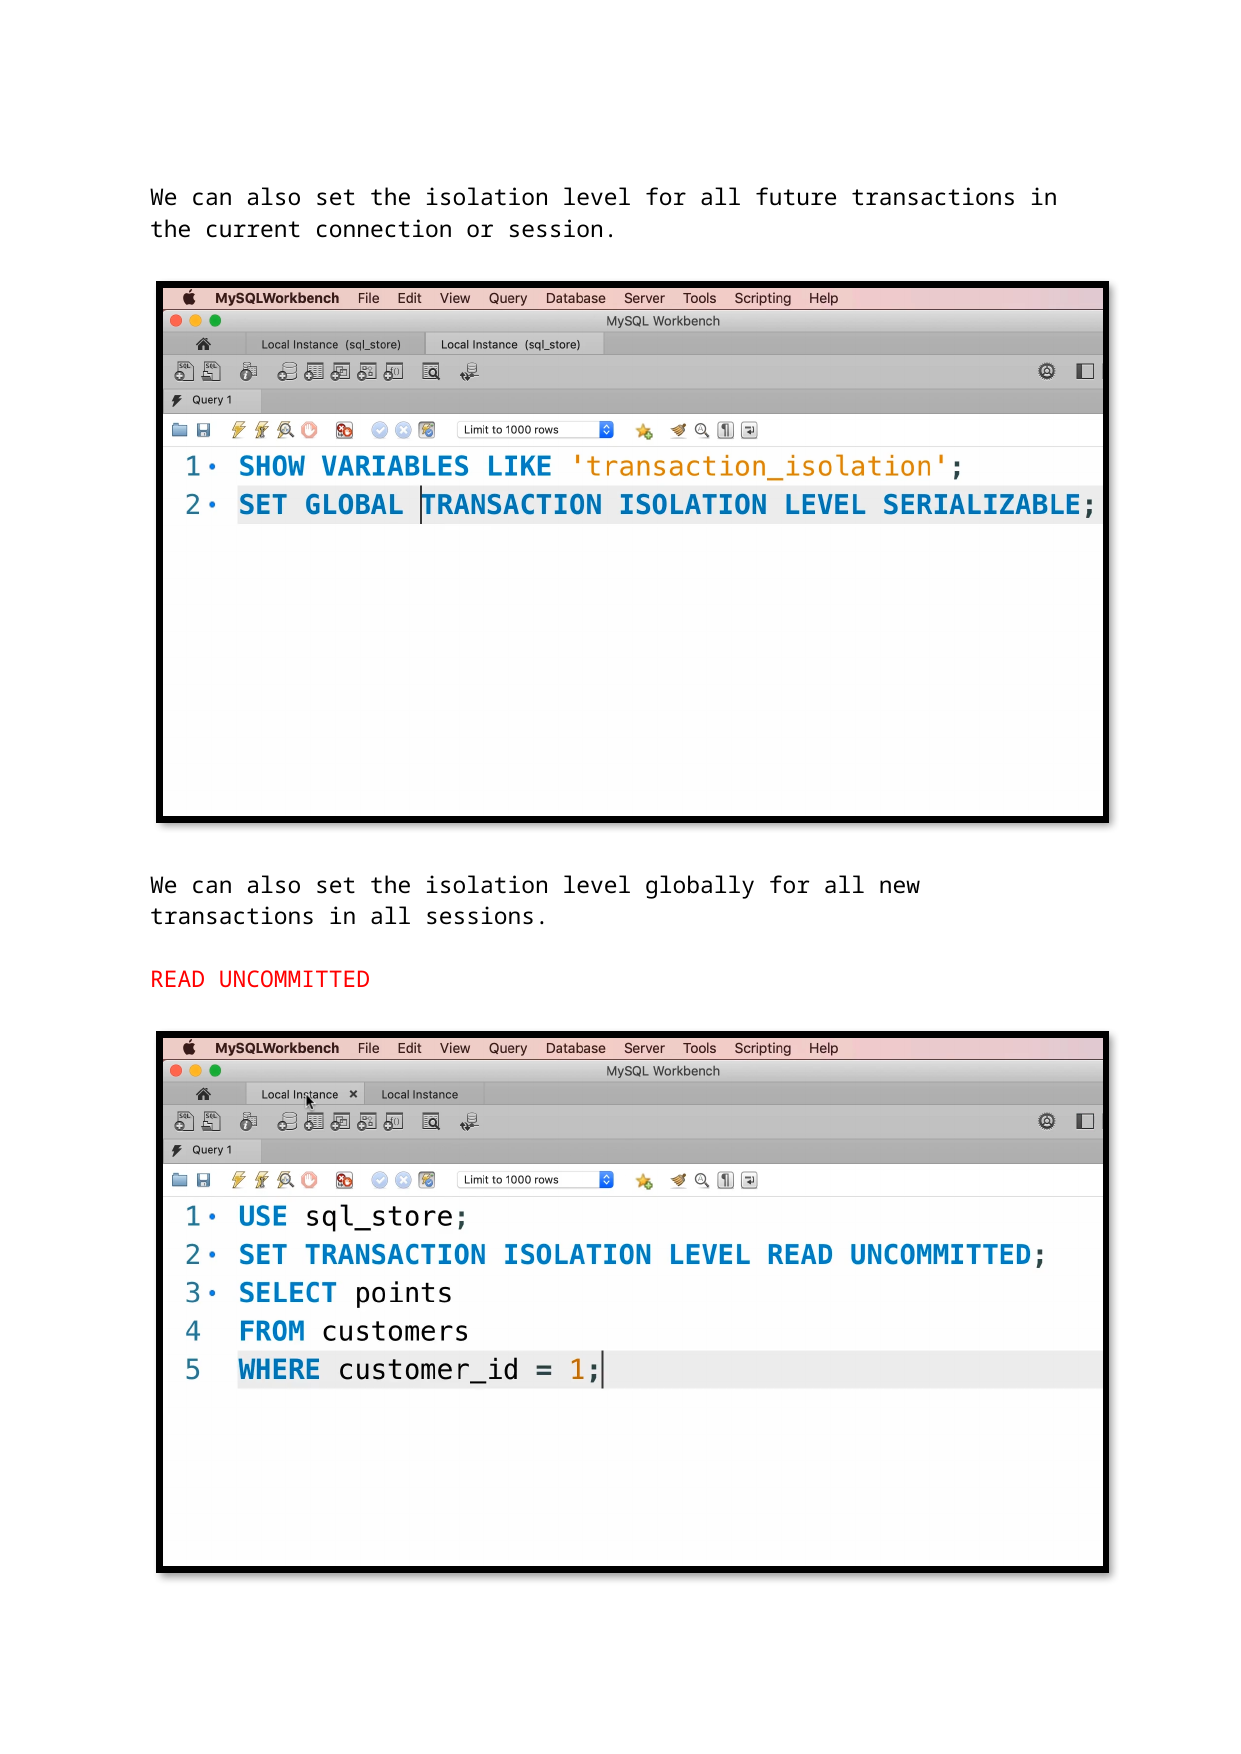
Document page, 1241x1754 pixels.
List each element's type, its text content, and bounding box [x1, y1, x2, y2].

text We can also set the isolation level globally for all new transactions in all sessions. [150, 869, 1090, 931]
picture [163, 288, 1103, 816]
picture [163, 1038, 1103, 1566]
text READ UNCOMMITTED [150, 963, 1090, 994]
text We can also set the isolation level for all future transactions in the current connection or session. [150, 181, 1090, 244]
